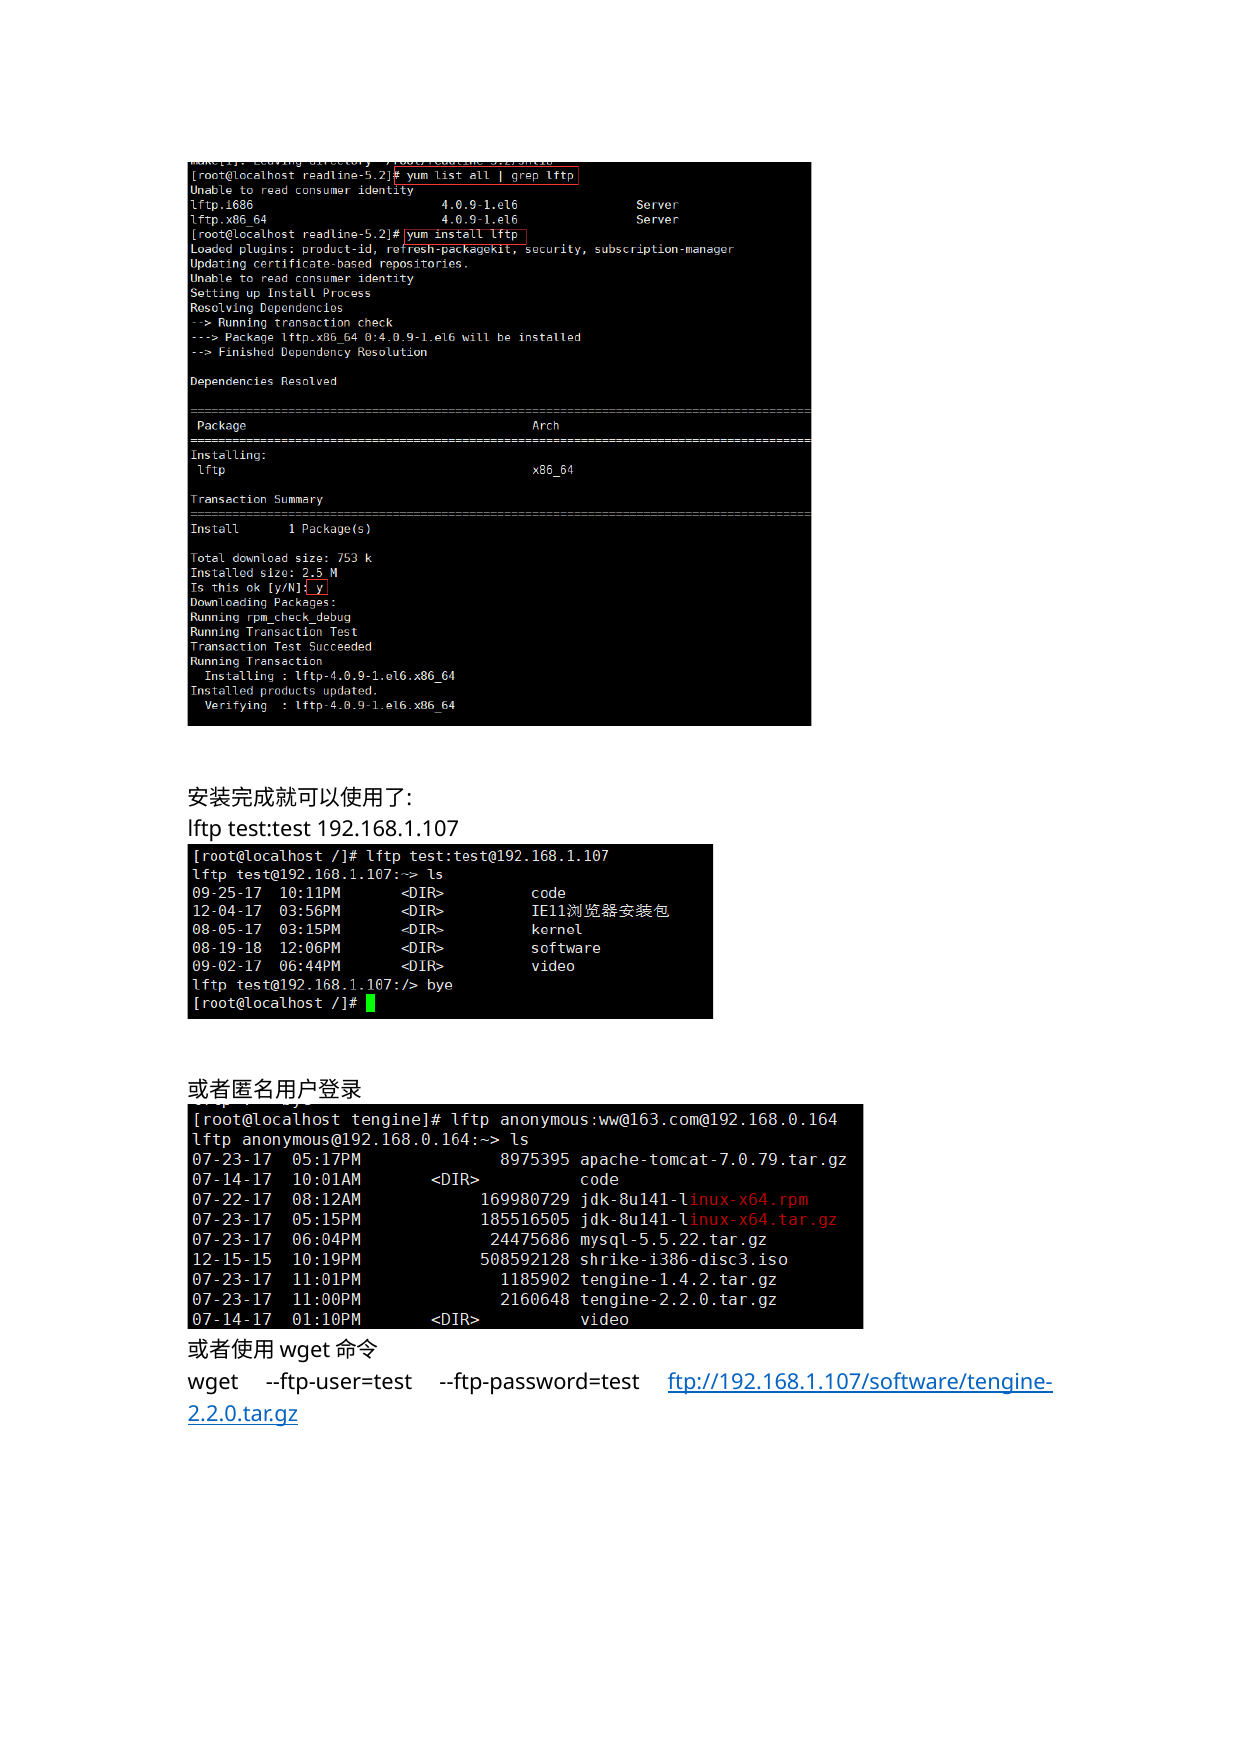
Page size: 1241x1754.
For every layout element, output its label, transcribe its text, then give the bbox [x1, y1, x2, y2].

picture [187, 844, 714, 1019]
text lftp test:test 192.168.1.107 [187, 812, 1053, 844]
picture [187, 1104, 864, 1329]
picture [187, 162, 812, 726]
text wget --ftp-user=test --ftp-password=test ftp://192.168.1.107/software/tengine-2.2.0.tar.gz [187, 1364, 1053, 1429]
text 或者使用wget命令 [187, 1332, 1053, 1364]
text 或者匿名用户登录 [187, 1072, 1053, 1104]
text 安装完成就可以使用了: [187, 779, 1053, 812]
